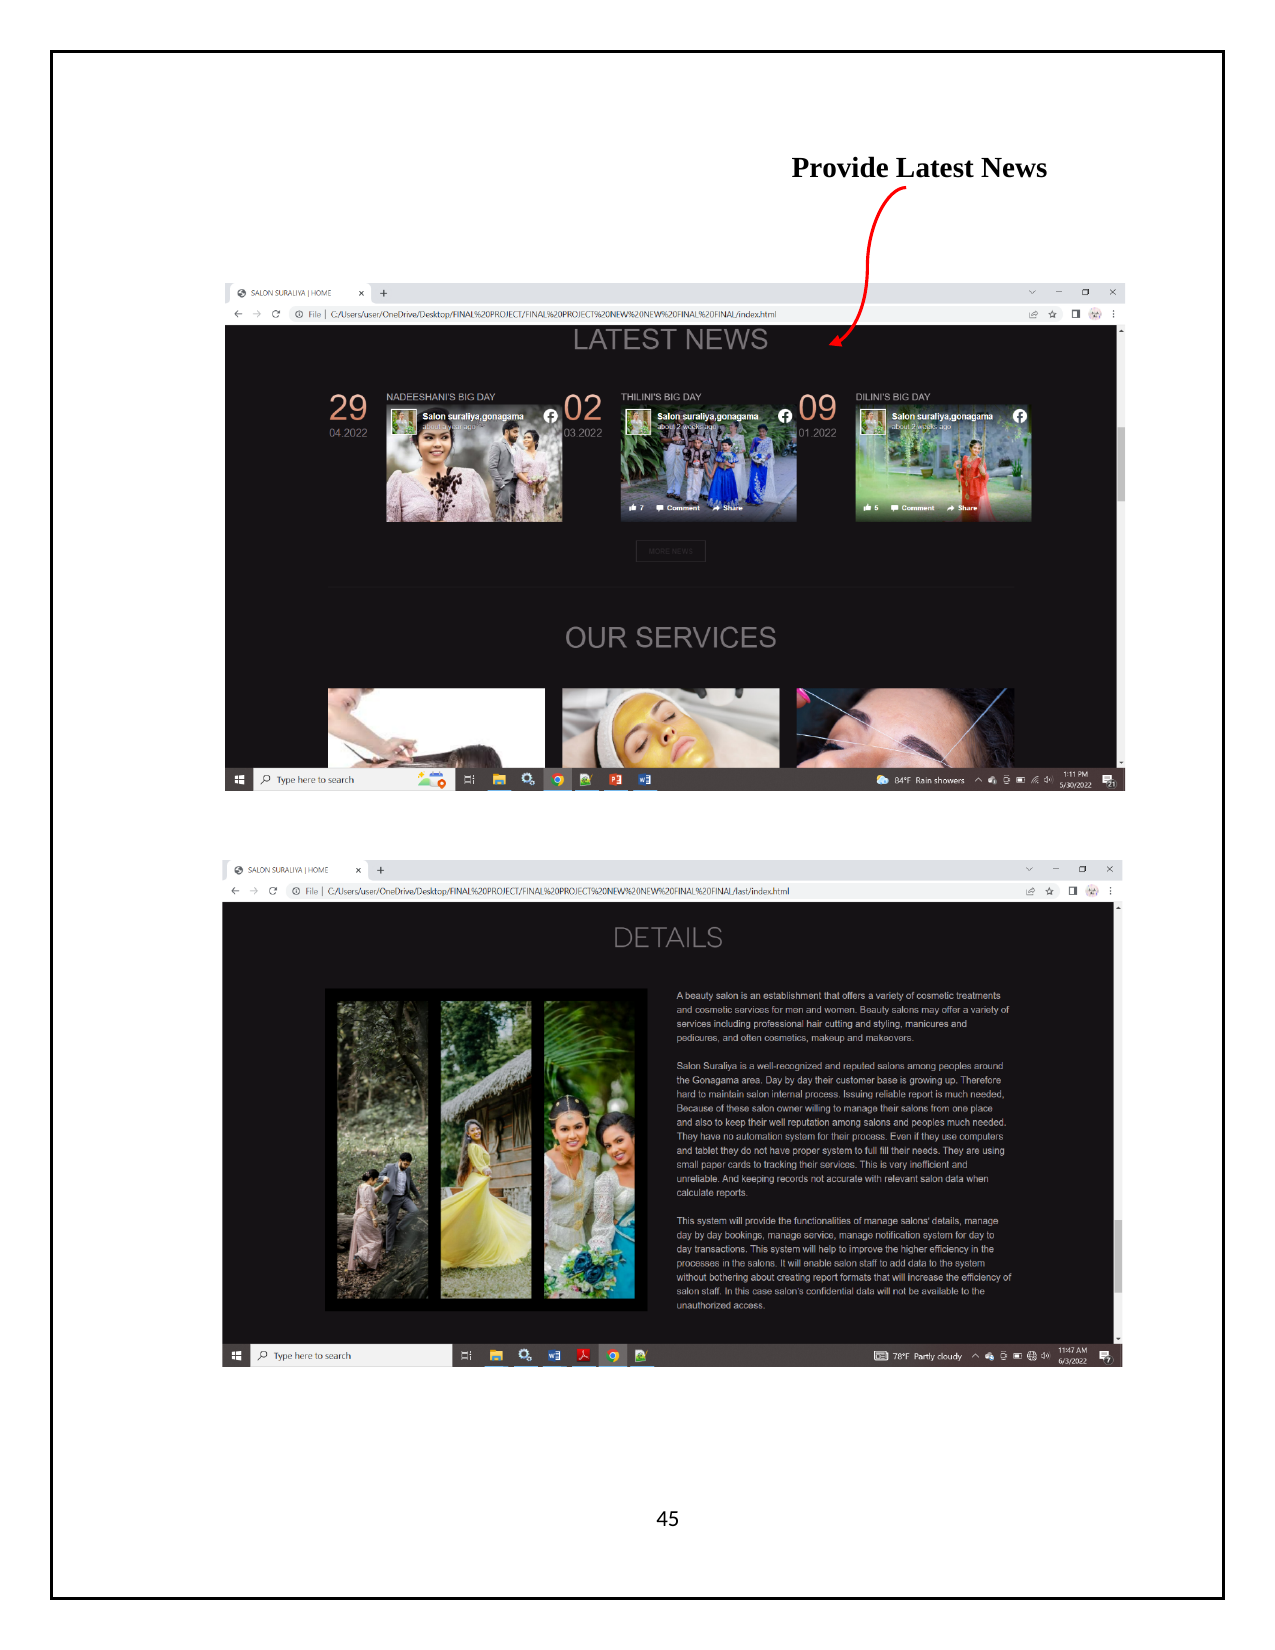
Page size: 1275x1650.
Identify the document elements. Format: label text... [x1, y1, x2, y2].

picture [225, 283, 1125, 791]
text Provide Latest News [225, 150, 1125, 183]
picture [222, 860, 1123, 1367]
